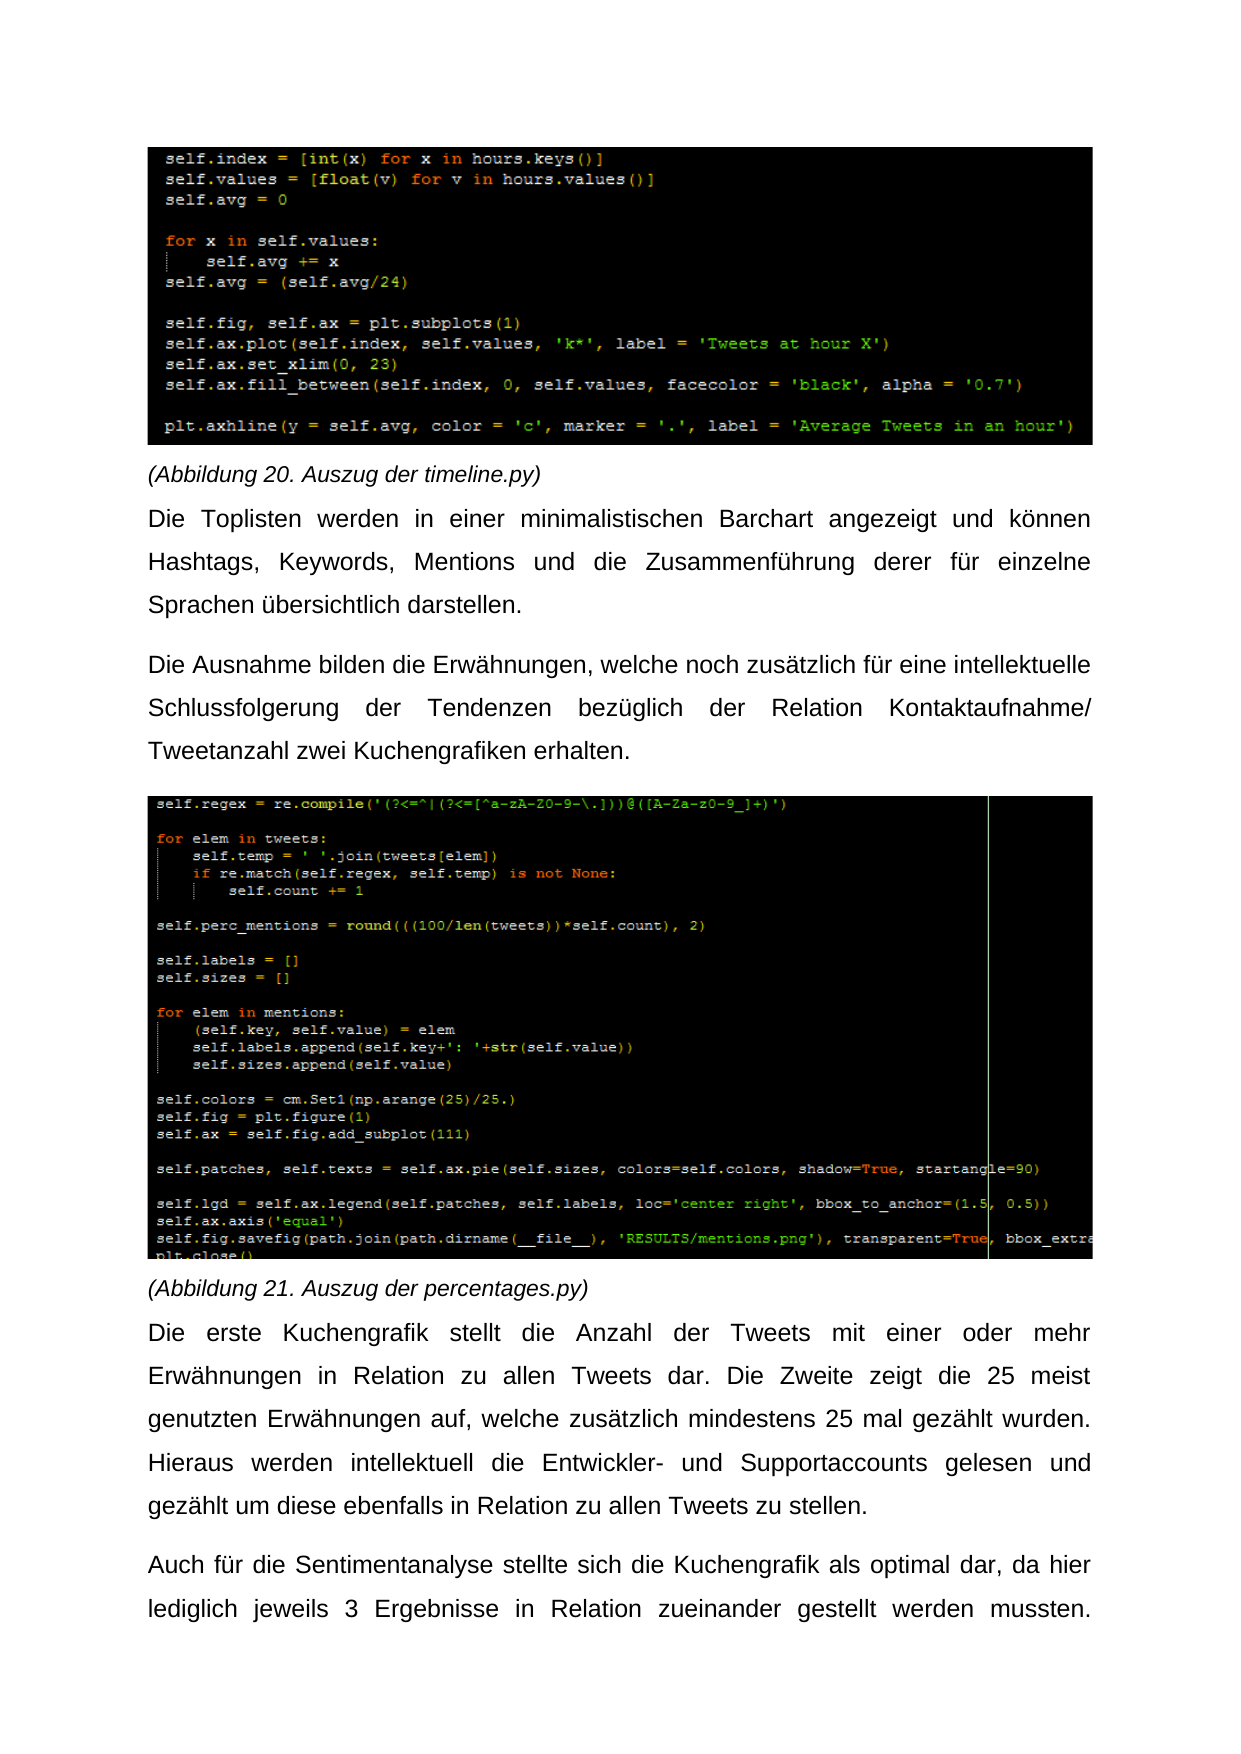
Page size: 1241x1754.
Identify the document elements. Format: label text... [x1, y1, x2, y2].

text (Abbildung 20. Auszug der timeline.py) [148, 461, 1093, 487]
text Die erste Kuchengrafik stellt die Anzahl der Tweets mit einer oder mehr Erwähnungen in Relation zu allen Tweets dar. Die Zweite zeigt die 25 meist genutzten Erwähnungen auf, welche zusätzlich mindestens 25 mal gezählt wurden. Hieraus werden intellektuell die Entwickler- und Supportaccounts gelesen und gezählt um diese ebenfalls in Relation zu allen Tweets zu stellen. [148, 1318, 1093, 1519]
text (Abbildung 21. Auszug der percentages.py) [148, 1275, 1093, 1302]
text Die Ausnahme bilden die Erwähnungen, welche noch zusätzlich für eine intellektuelle Schlussfolgerung der Tendenzen bezüglich der Relation Kontaktaufnahme/ Tweetanzahl zwei Kuchengrafiken erhalten. [148, 650, 1093, 765]
text Die Toplisten werden in einer minimalistischen Barchart angezeigt und können Hashtags, Keywords, Mentions und die Zusammenführung derer für einzelne Sprachen übersichtlich darstellen. [148, 504, 1093, 619]
picture [147, 796, 1093, 1259]
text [148, 1551, 1093, 1622]
picture [147, 147, 1093, 445]
